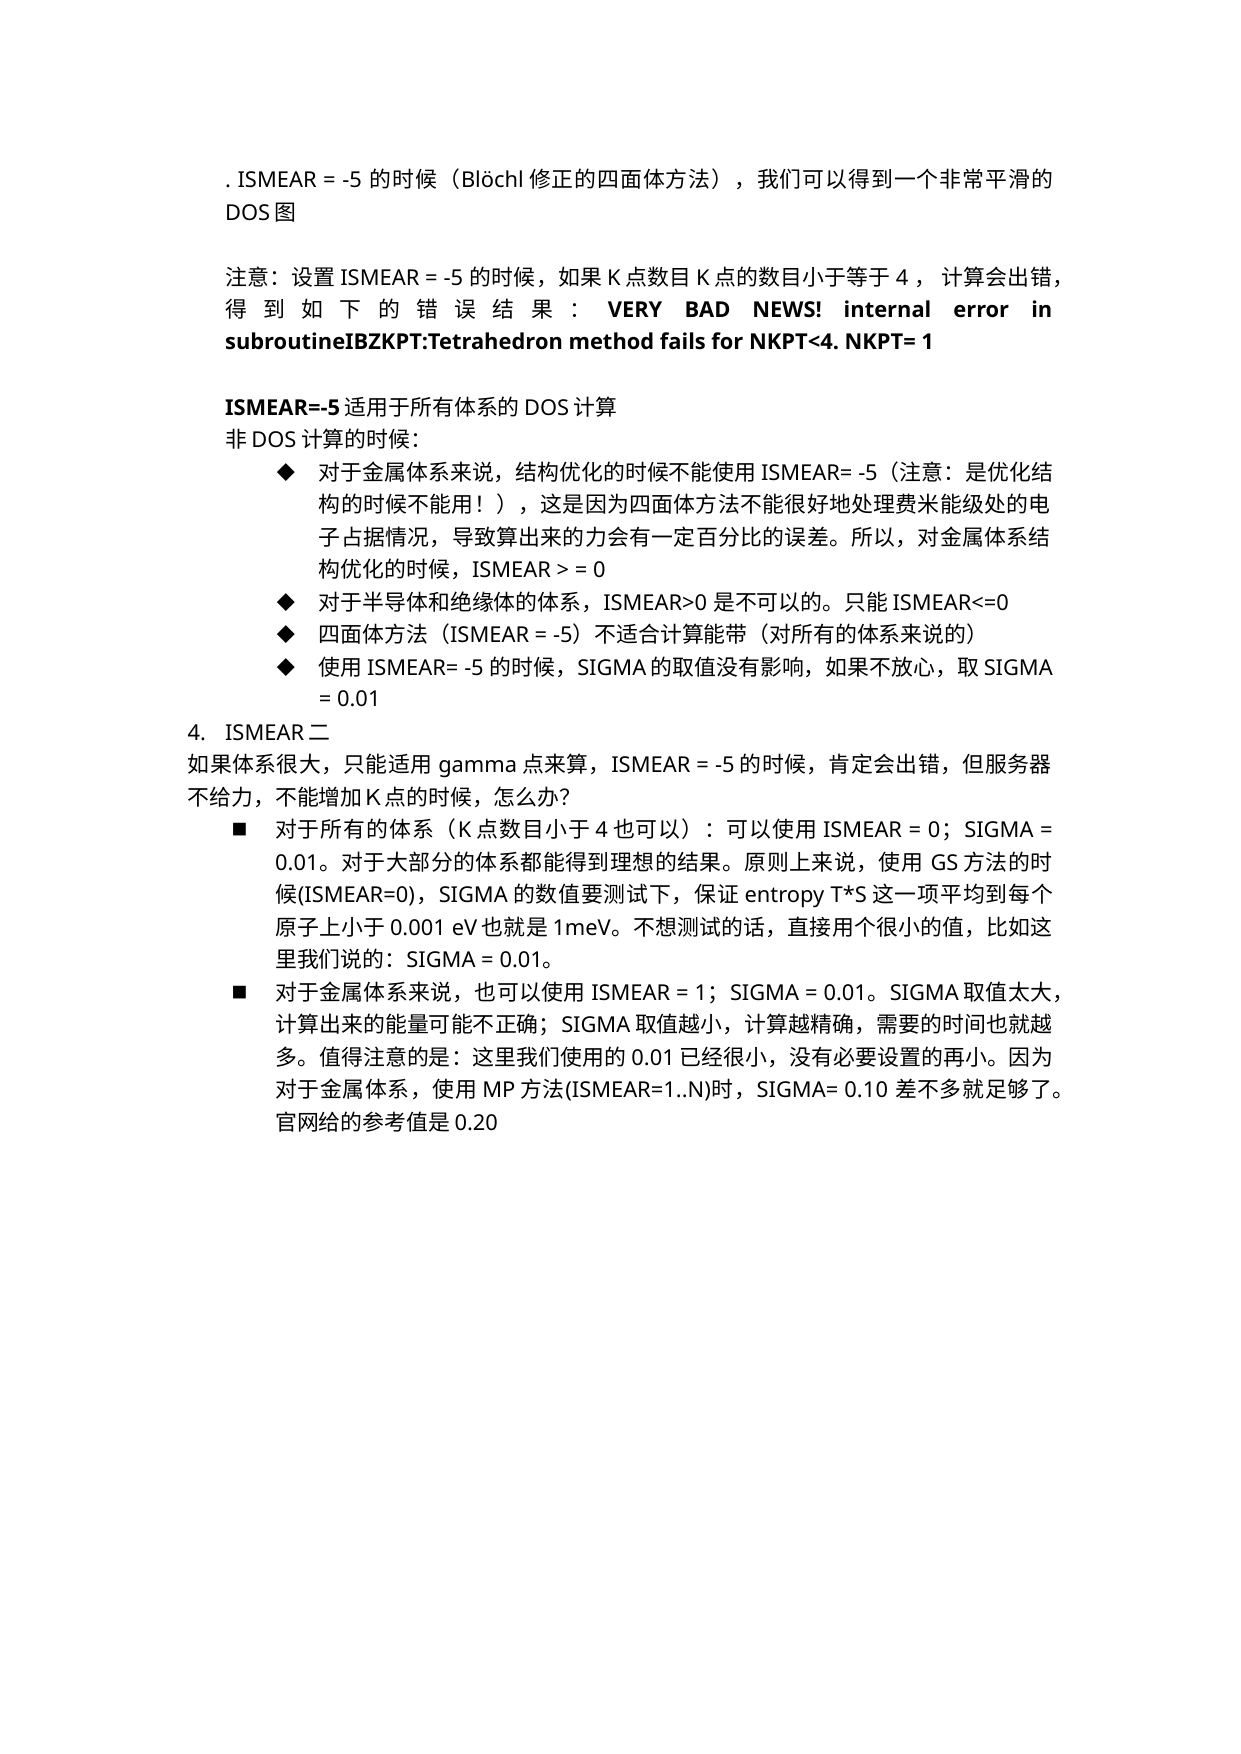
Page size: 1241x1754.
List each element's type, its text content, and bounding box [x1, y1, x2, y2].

list 对于所有的体系（K点数目小于4也可以）：可以使用ISMEAR = 0；SIGMA = 0.01。对于大部分的体系都能得到理想的结果。原则上来说，使用GS方法的时候(ISMEAR=0)，SIGMA的数值要测试下，保证entropy T*S这一项平均到每个原子上小于0.001 eV也就是1meV。不想测试的话，直接用个很小的值，比如这里我们说的：SIGMA = 0.01。 [231, 812, 1053, 974]
list ISMEAR=-5适用于所有体系的DOS计算 [225, 389, 1053, 422]
list 四面体方法（ISMEAR = -5）不适合计算能带（对所有的体系来说的） [275, 617, 1053, 649]
list 对于金属体系来说，结构优化的时候不能使用ISMEAR= -5（注意：是优化结构的时候不能用！），这是因为四面体方法不能很好地处理费米能级处的电子占据情况，导致算出来的力会有一定百分比的误差。所以，对金属体系结构优化的时候，ISMEAR > = 0 [275, 454, 1053, 584]
list 使用ISMEAR= -5 的时候，SIGMA的取值没有影响，如果不放心，取SIGMA = 0.01 [275, 649, 1053, 714]
text 如果体系很大，只能适用gamma点来算，ISMEAR = -5的时候，肯定会出错，但服务器不给力，不能增加Ｋ点的时候，怎么办？ [187, 747, 1053, 812]
list 注意：设置ISMEAR = -5 的时候，如果K点数目K点的数目小于等于4 ， 计算会出错，得到如下的错误结果：VERY BAD NEWS! internal error in subroutineIBZKPT:Tetrahedron method fails for NKPT<4. NKPT= 1 [225, 259, 1053, 357]
list ISMEAR二 [187, 714, 1053, 747]
list 对于金属体系来说，也可以使用ISMEAR = 1；SIGMA = 0.01。SIGMA取值太大，计算出来的能量可能不正确；SIGMA取值越小，计算越精确，需要的时间也就越多。值得注意的是：这里我们使用的0.01已经很小，没有必要设置的再小。因为对于金属体系，使用MP方法(ISMEAR=1..N)时，SIGMA= 0.10 差不多就足够了。官网给的参考值是0.20 [231, 974, 1053, 1137]
list 对于半导体和绝缘体的体系，ISMEAR>0 是不可以的。只能ISMEAR<=0 [275, 584, 1053, 617]
list . ISMEAR = -5 的时候（Blöchl修正的四面体方法），我们可以得到一个非常平滑的DOS图 [225, 162, 1053, 227]
list 非DOS计算的时候： [225, 422, 1053, 454]
